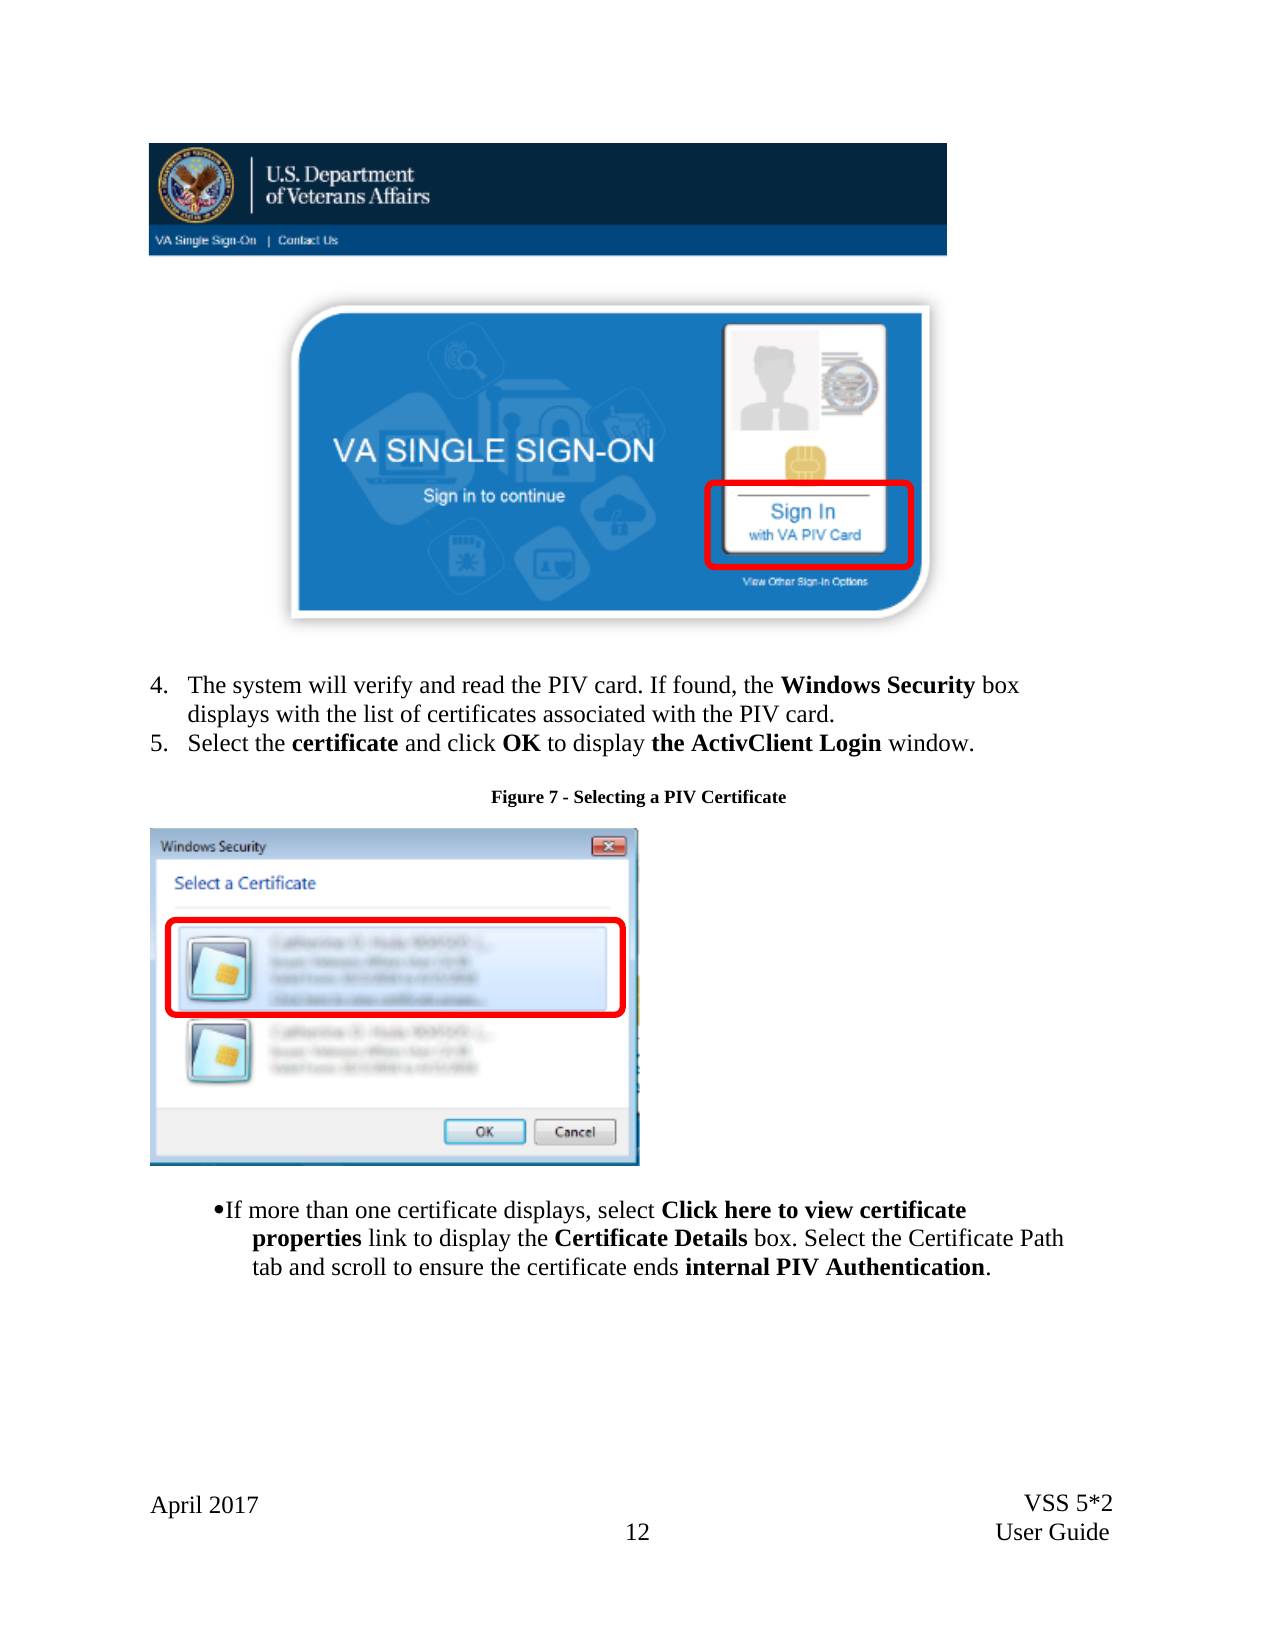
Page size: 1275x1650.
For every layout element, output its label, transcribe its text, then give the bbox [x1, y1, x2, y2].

list Select the certificate and click OK to display the ActivClient Login window. [150, 728, 1074, 757]
text Figure 7 - Selecting a PIV Certificate [139, 786, 1137, 807]
list The system will verify and read the PIV card. If found, the Windows Security box displays with the list of certificates associated with the PIV card. [150, 671, 1074, 728]
picture [150, 828, 640, 1166]
picture [148, 143, 947, 642]
list If more than one certificate displays, select Click here to view certificate properties link to display the Certificate Details box. Select the Certificate Path tab and scroll to ensure the certificate ends internal PIV Authentication. [214, 1195, 1074, 1281]
